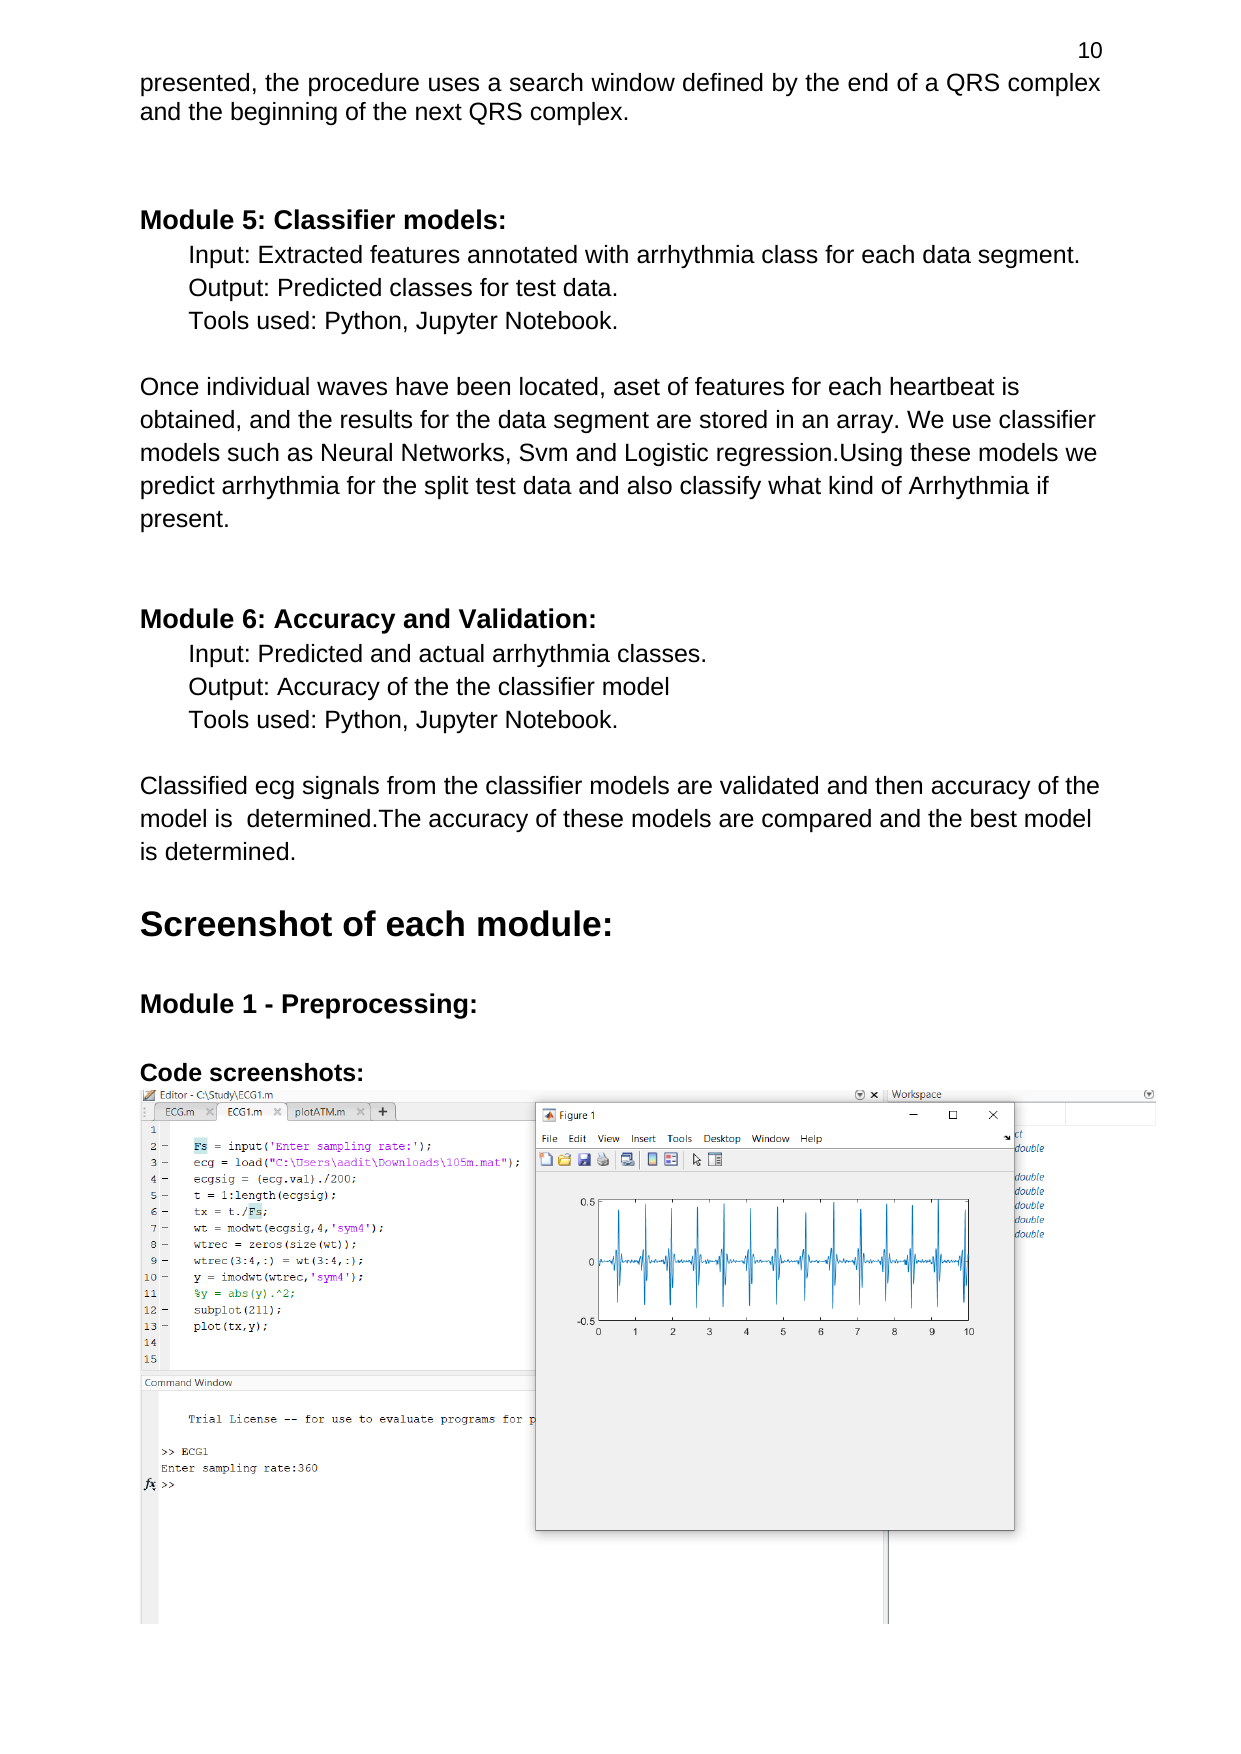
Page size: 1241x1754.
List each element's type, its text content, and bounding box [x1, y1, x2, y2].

text Module 5: Classifier models: [139, 204, 1103, 235]
text Tools used: Python, Jupyter Notebook. [139, 705, 1103, 734]
text Module 1 - Preprocessing: [139, 988, 1103, 1020]
text Tools used: Python, Jupyter Notebook. [139, 306, 1103, 335]
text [139, 68, 1103, 125]
text Output: Accuracy of the the classifier model [139, 672, 1103, 701]
text Once individual waves have been located, aset of features for each heartbeat is obtained, and the results for the data segment are stored in an array. We use classifier models such as Neural Networks, Svm and Logistic regression.Using these models we predict arrhythmia for the split test data and also classify what kind of Arrhythmia if present. [139, 372, 1103, 533]
text Input: Extracted features annotated with arrhythmia class for each data segment. [139, 240, 1103, 269]
text Screenshot of each module: [139, 903, 1103, 944]
text Input: Predicted and actual arrhythmia classes. [139, 639, 1103, 668]
text Output: Predicted classes for test data. [139, 273, 1103, 302]
text Code screenshots: [139, 1057, 1103, 1086]
text Module 6: Accuracy and Validation: [139, 603, 1103, 634]
picture [139, 1090, 1156, 1624]
text Classified ecg signals from the classifier models are validated and then accuracy of the model is determined.The accuracy of these models are compared and the best model is determined. [139, 771, 1103, 866]
